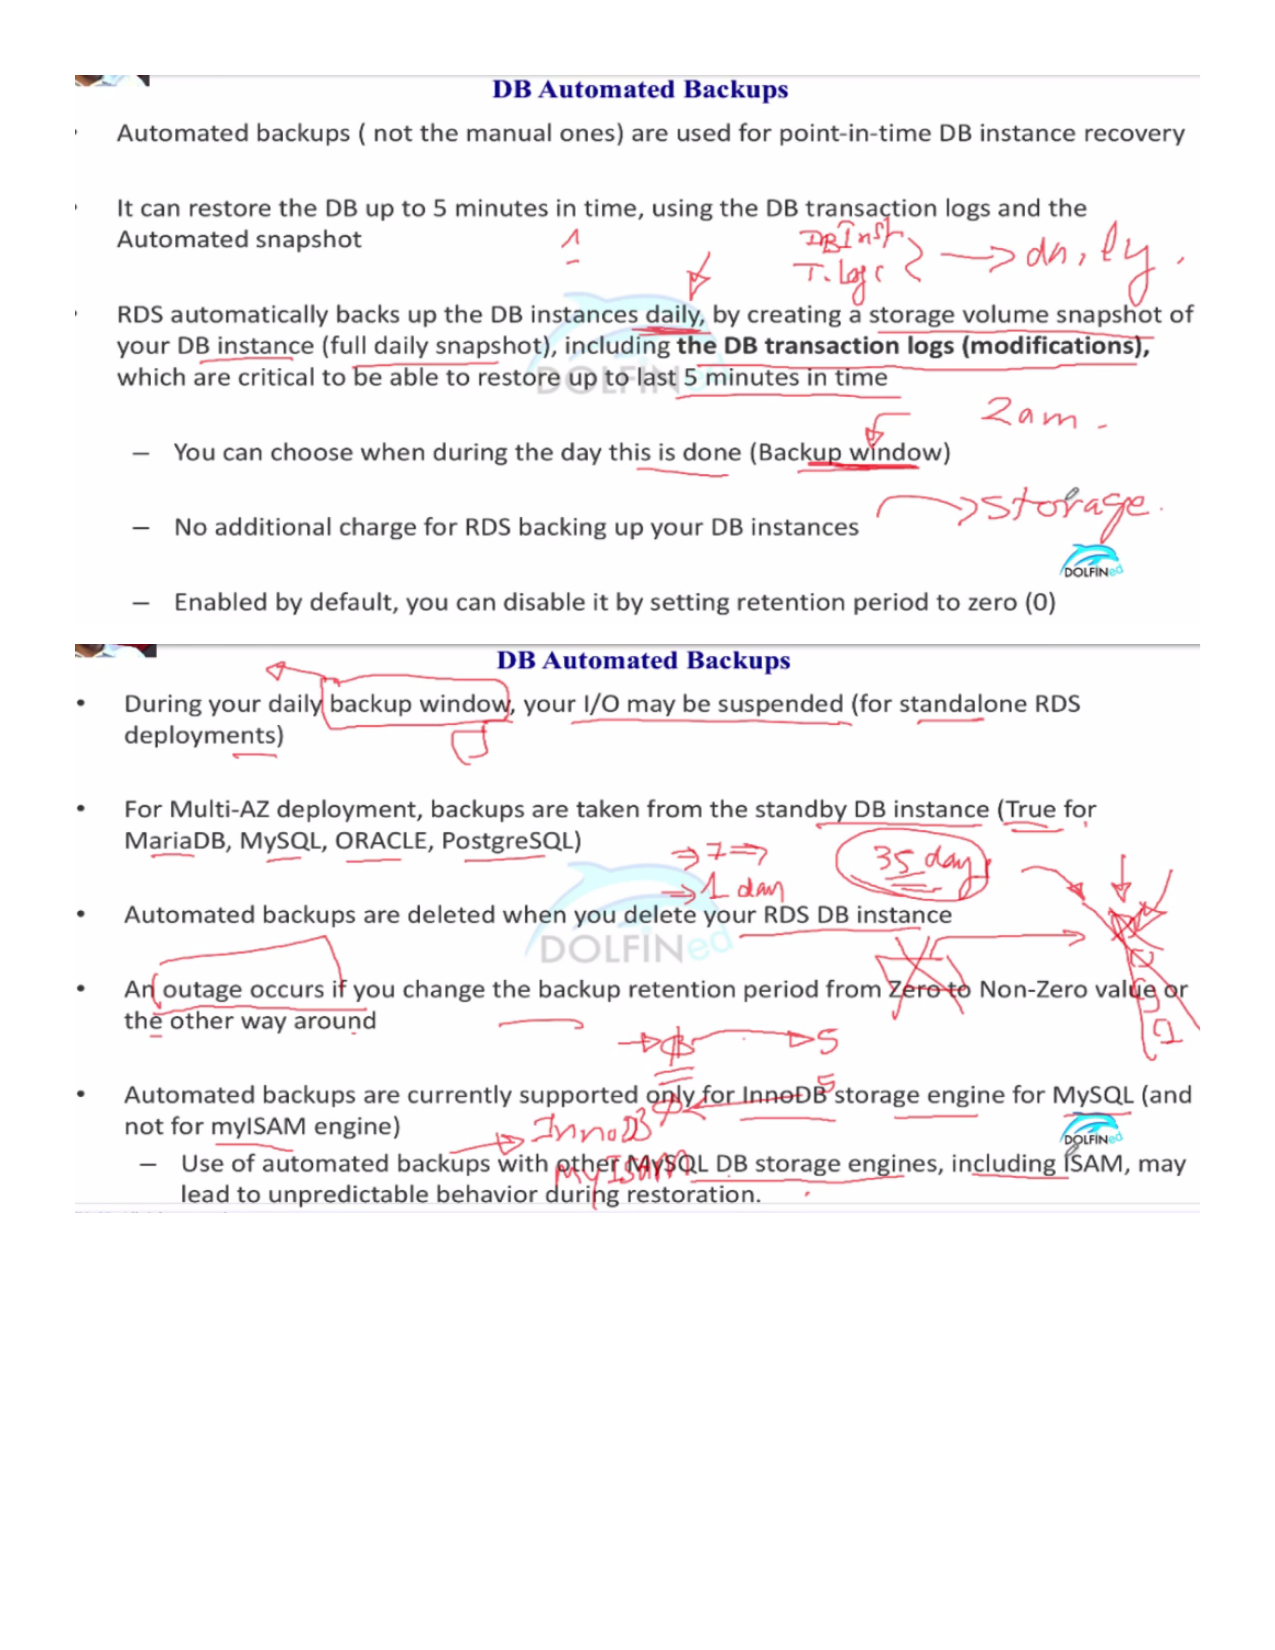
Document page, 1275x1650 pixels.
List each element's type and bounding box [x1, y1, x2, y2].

picture [75, 75, 1200, 624]
picture [75, 644, 1200, 1213]
